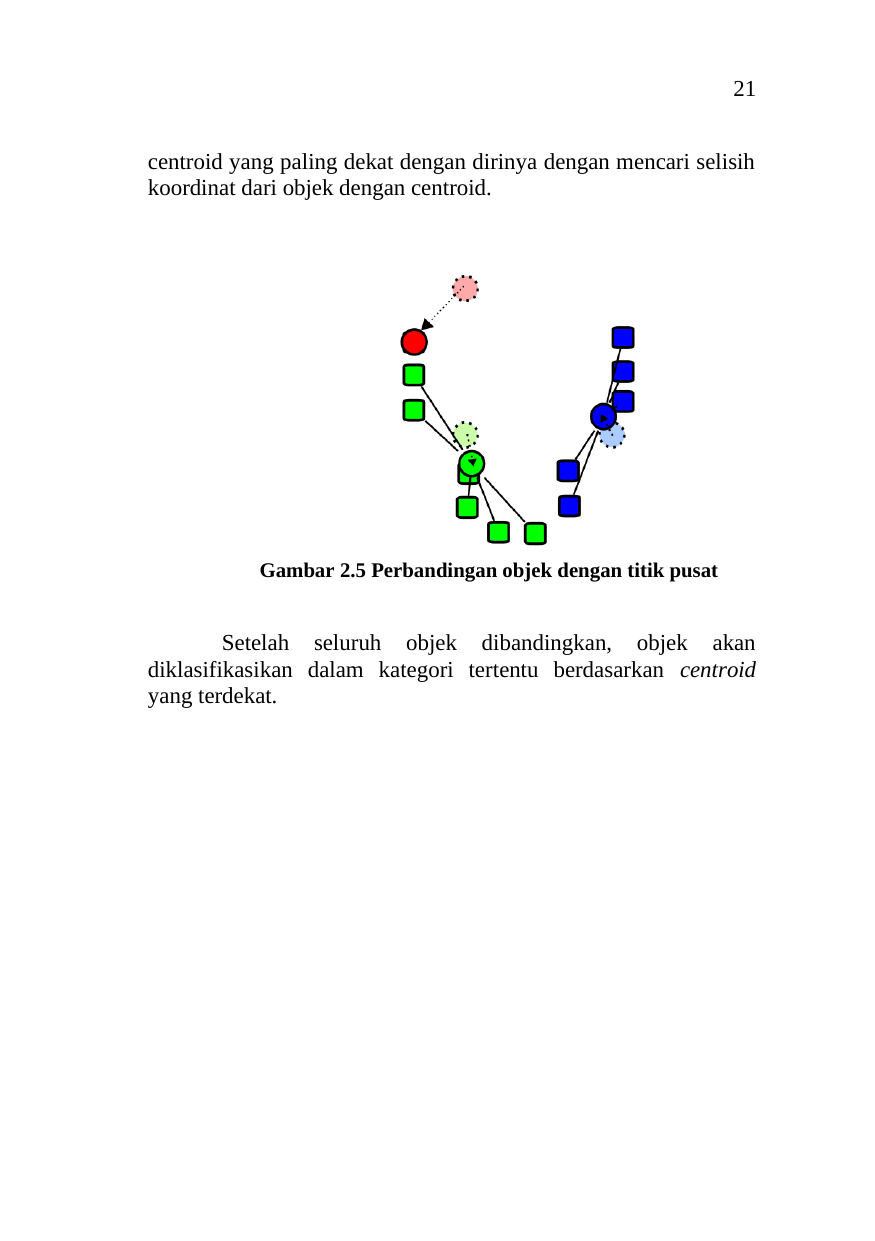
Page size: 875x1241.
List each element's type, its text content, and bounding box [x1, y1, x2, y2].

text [148, 148, 756, 200]
picture [323, 247, 684, 558]
text Setelah seluruh objek dibandingkan, objek akan diklasifikasikan dalam kategori tertentu berdasarkan centroid yang terdekat. [148, 629, 756, 708]
text Gambar 2.5 Perbandingan objek dengan titik pusat [148, 558, 756, 582]
